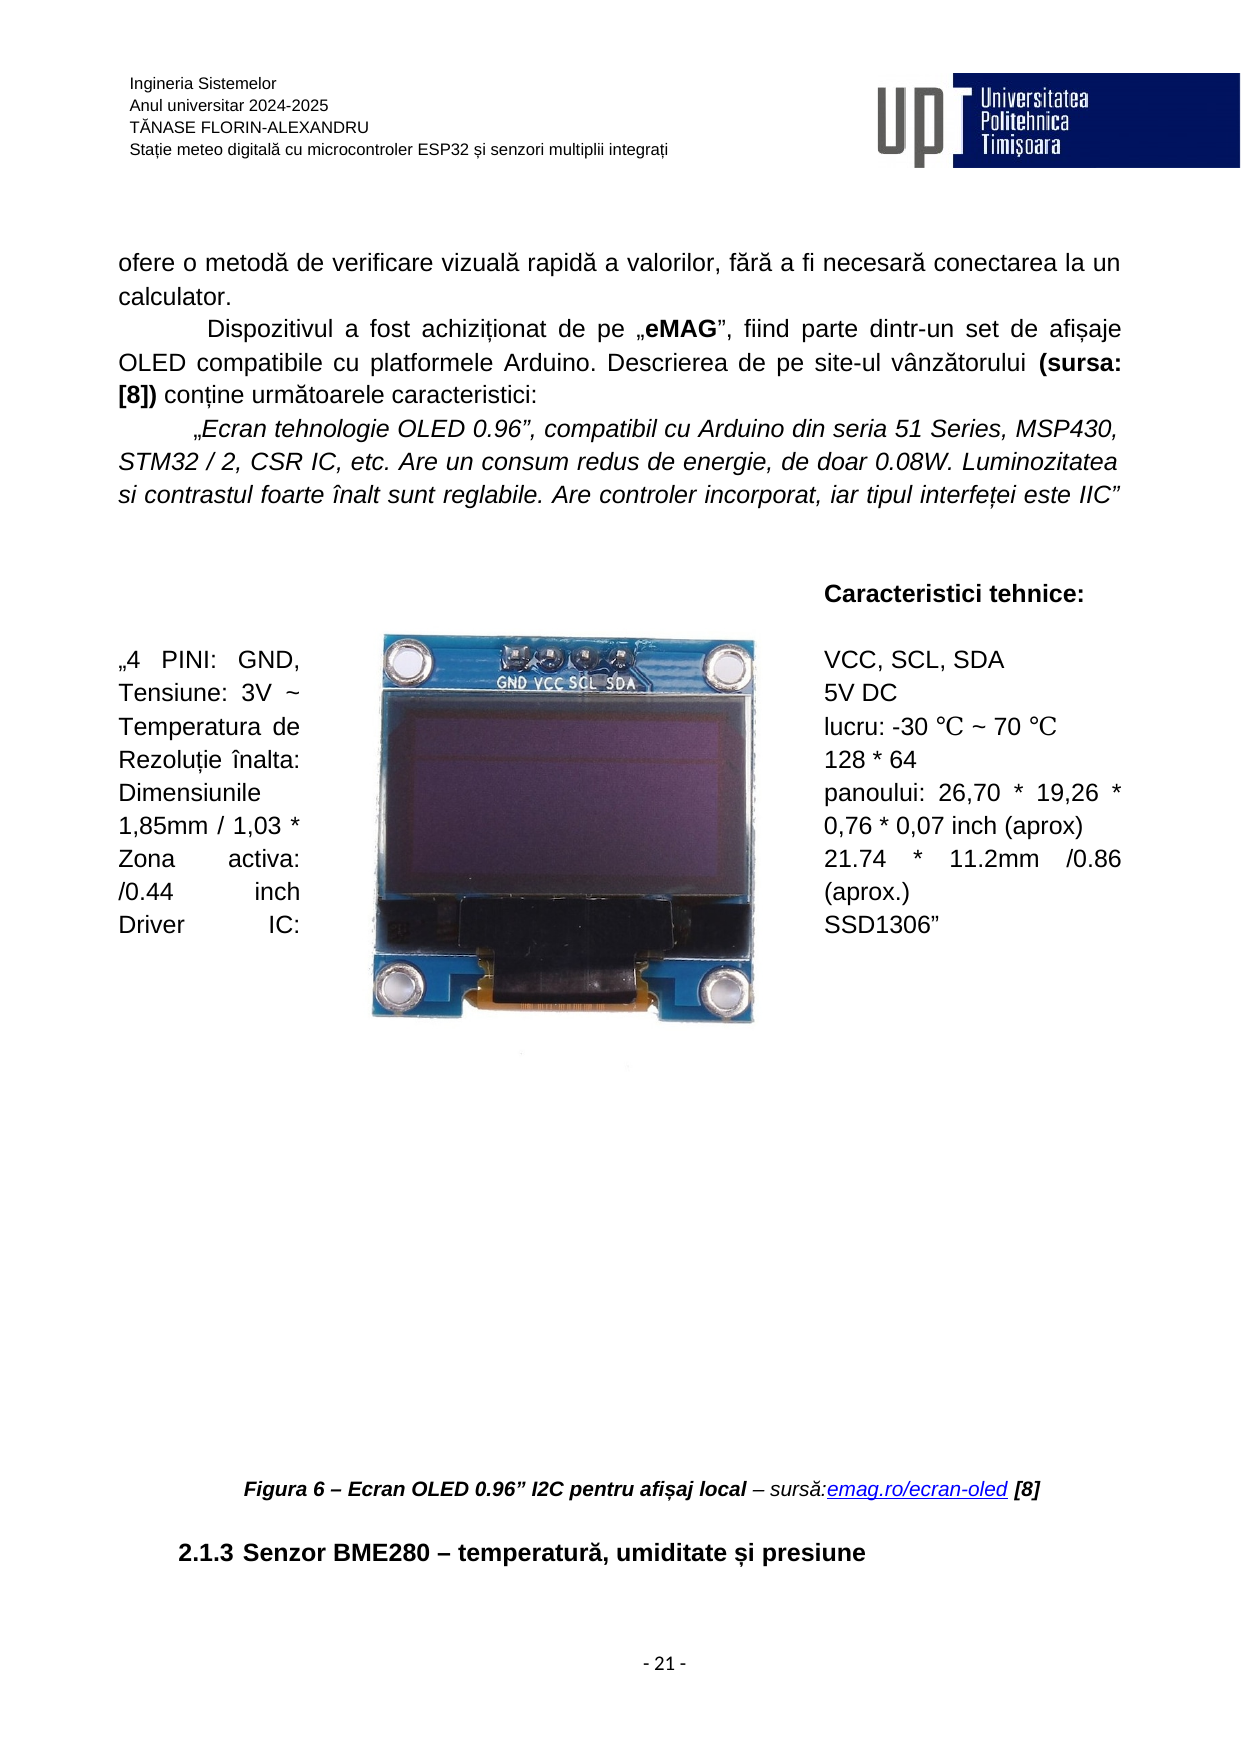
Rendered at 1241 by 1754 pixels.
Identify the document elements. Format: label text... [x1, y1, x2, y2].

picture [877, 73, 1241, 168]
picture [319, 606, 805, 1093]
subtitle Caracteristici tehnice: [118, 579, 1122, 607]
subtitle „4 PINI: GND, VCC, SCL, SDA [118, 645, 319, 673]
subtitle Driver IC: SSD1306” [118, 910, 319, 939]
text Figura 6 – Ecran OLED 0.96” I2C pentru afișaj local – sursă:emag.ro/ecran-oled [8] [163, 1477, 1122, 1501]
subtitle Rezoluție înalta: 128 * 64 [118, 745, 319, 774]
subtitle Rezoluție înalta: 128 * 64 [805, 745, 1122, 774]
subtitle Temperatura de lucru: -30 ℃ ~ 70 ℃ [118, 711, 319, 741]
subtitle Tensiune: 3V ~ 5V DC [805, 678, 1122, 706]
subtitle Zona activa: 21.74 * 11.2mm /0.86 /0.44 inch (aprox.) [805, 844, 1122, 906]
subtitle 2.1.3 Senzor BME280 – temperatură, umiditate și presiune [178, 1538, 1122, 1567]
subtitle Tensiune: 3V ~ 5V DC [118, 678, 319, 706]
subtitle Temperatura de lucru: -30 ℃ ~ 70 ℃ [805, 711, 1122, 741]
subtitle Dimensiunile panoului: 26,70 * 19,26 * 1,85mm / 1,03 * 0,76 * 0,07 inch (aprox) [118, 778, 319, 840]
subtitle Zona activa: 21.74 * 11.2mm /0.86 /0.44 inch (aprox.) [118, 844, 319, 906]
subtitle „Ecran tehnologie OLED 0.96”, compatibil cu Arduino din seria 51 Series, MSP430, STM32 / 2, CSR IC, etc. Are un consum redus de energie, de doar 0.08W. Luminozitatea si contrastul foarte înalt sunt reglabile. Are controler incorporat, iar tipul interfeței este IIC” [118, 413, 1122, 541]
subtitle Driver IC: SSD1306” [805, 910, 1122, 939]
subtitle Dimensiunile panoului: 26,70 * 19,26 * 1,85mm / 1,03 * 0,76 * 0,07 inch (aprox) [805, 778, 1122, 840]
subtitle „4 PINI: GND, VCC, SCL, SDA [805, 645, 1122, 673]
text Dispozitivul a fost achiziționat de pe „eMAG”, fiind parte dintr-un set de afișaje OLED compatibile cu platformele Arduino. Descrierea de pe site-ul vânzătorului (sursa:[8]) conține următoarele caracteristici: [118, 314, 1122, 409]
